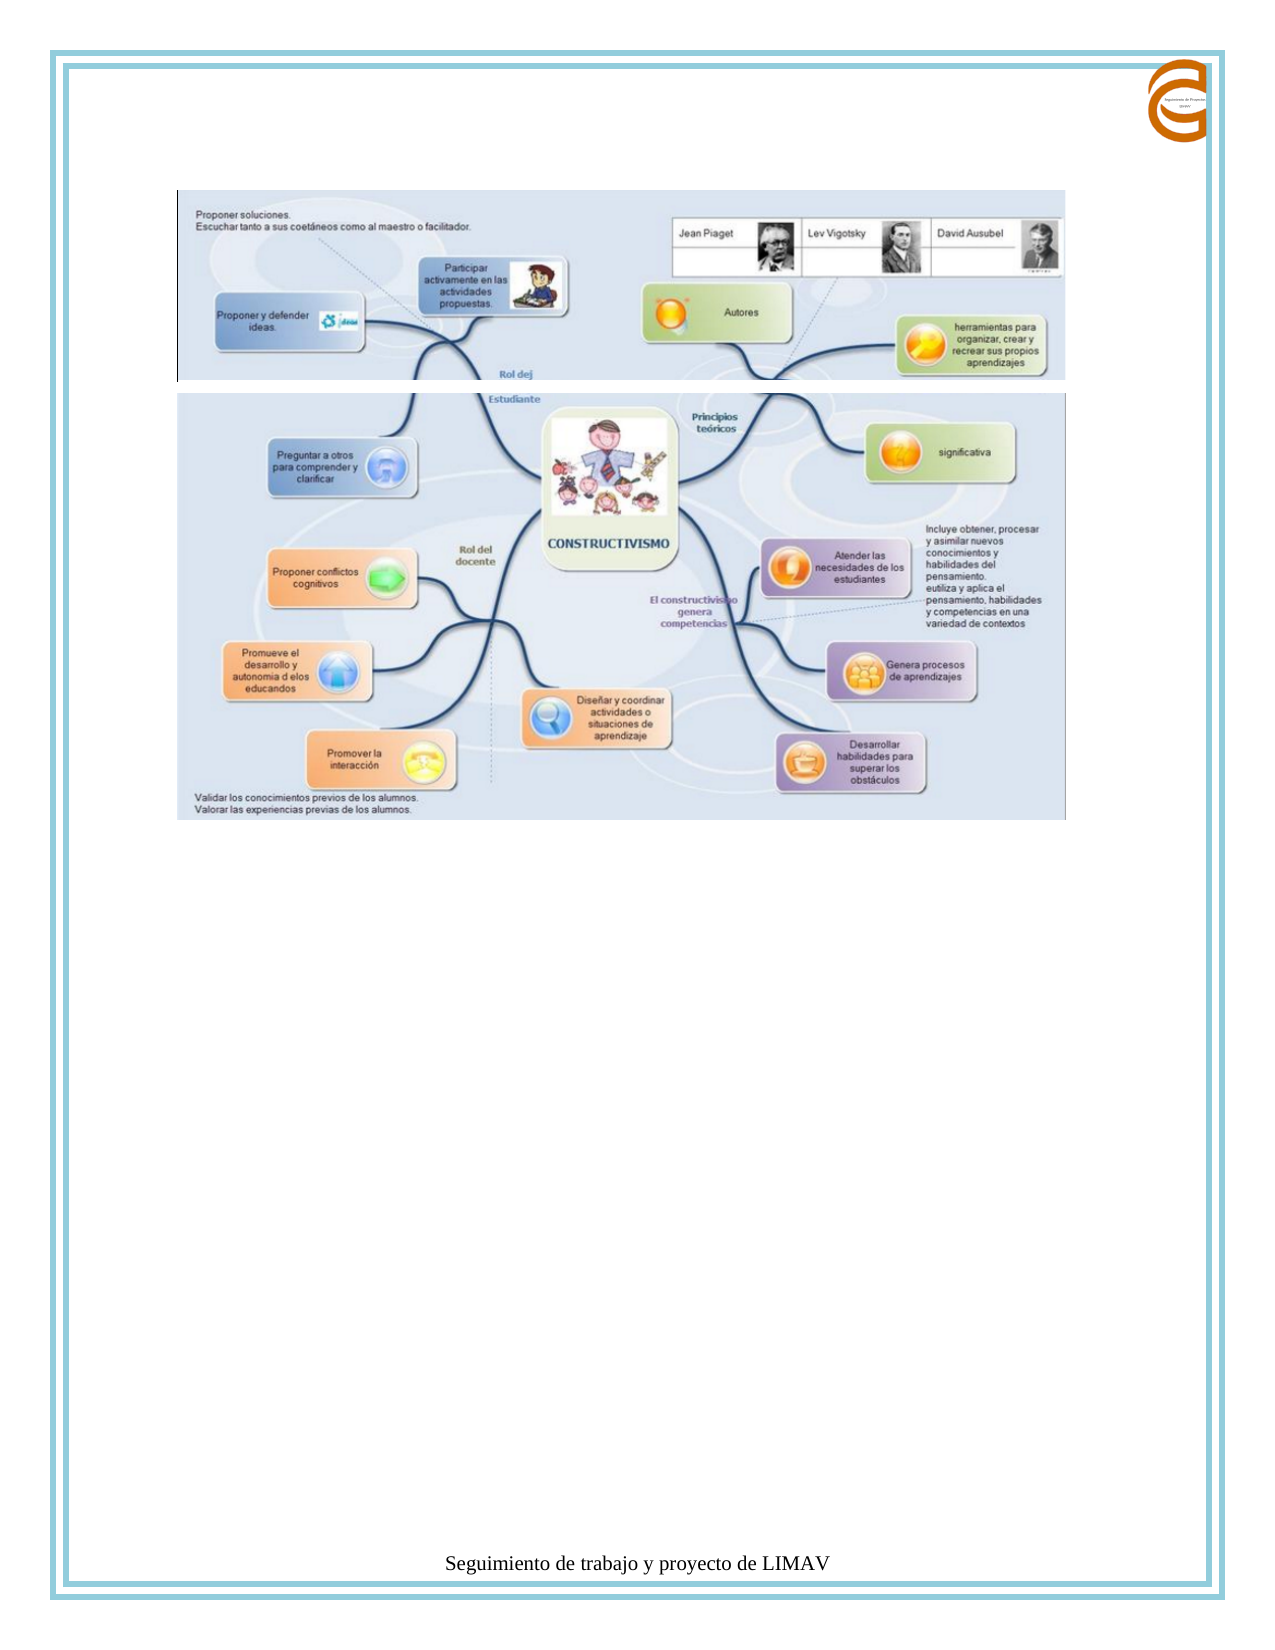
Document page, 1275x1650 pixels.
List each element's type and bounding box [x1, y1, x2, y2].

picture [177, 190, 1066, 382]
picture [1138, 56, 1218, 144]
picture [177, 393, 1066, 820]
